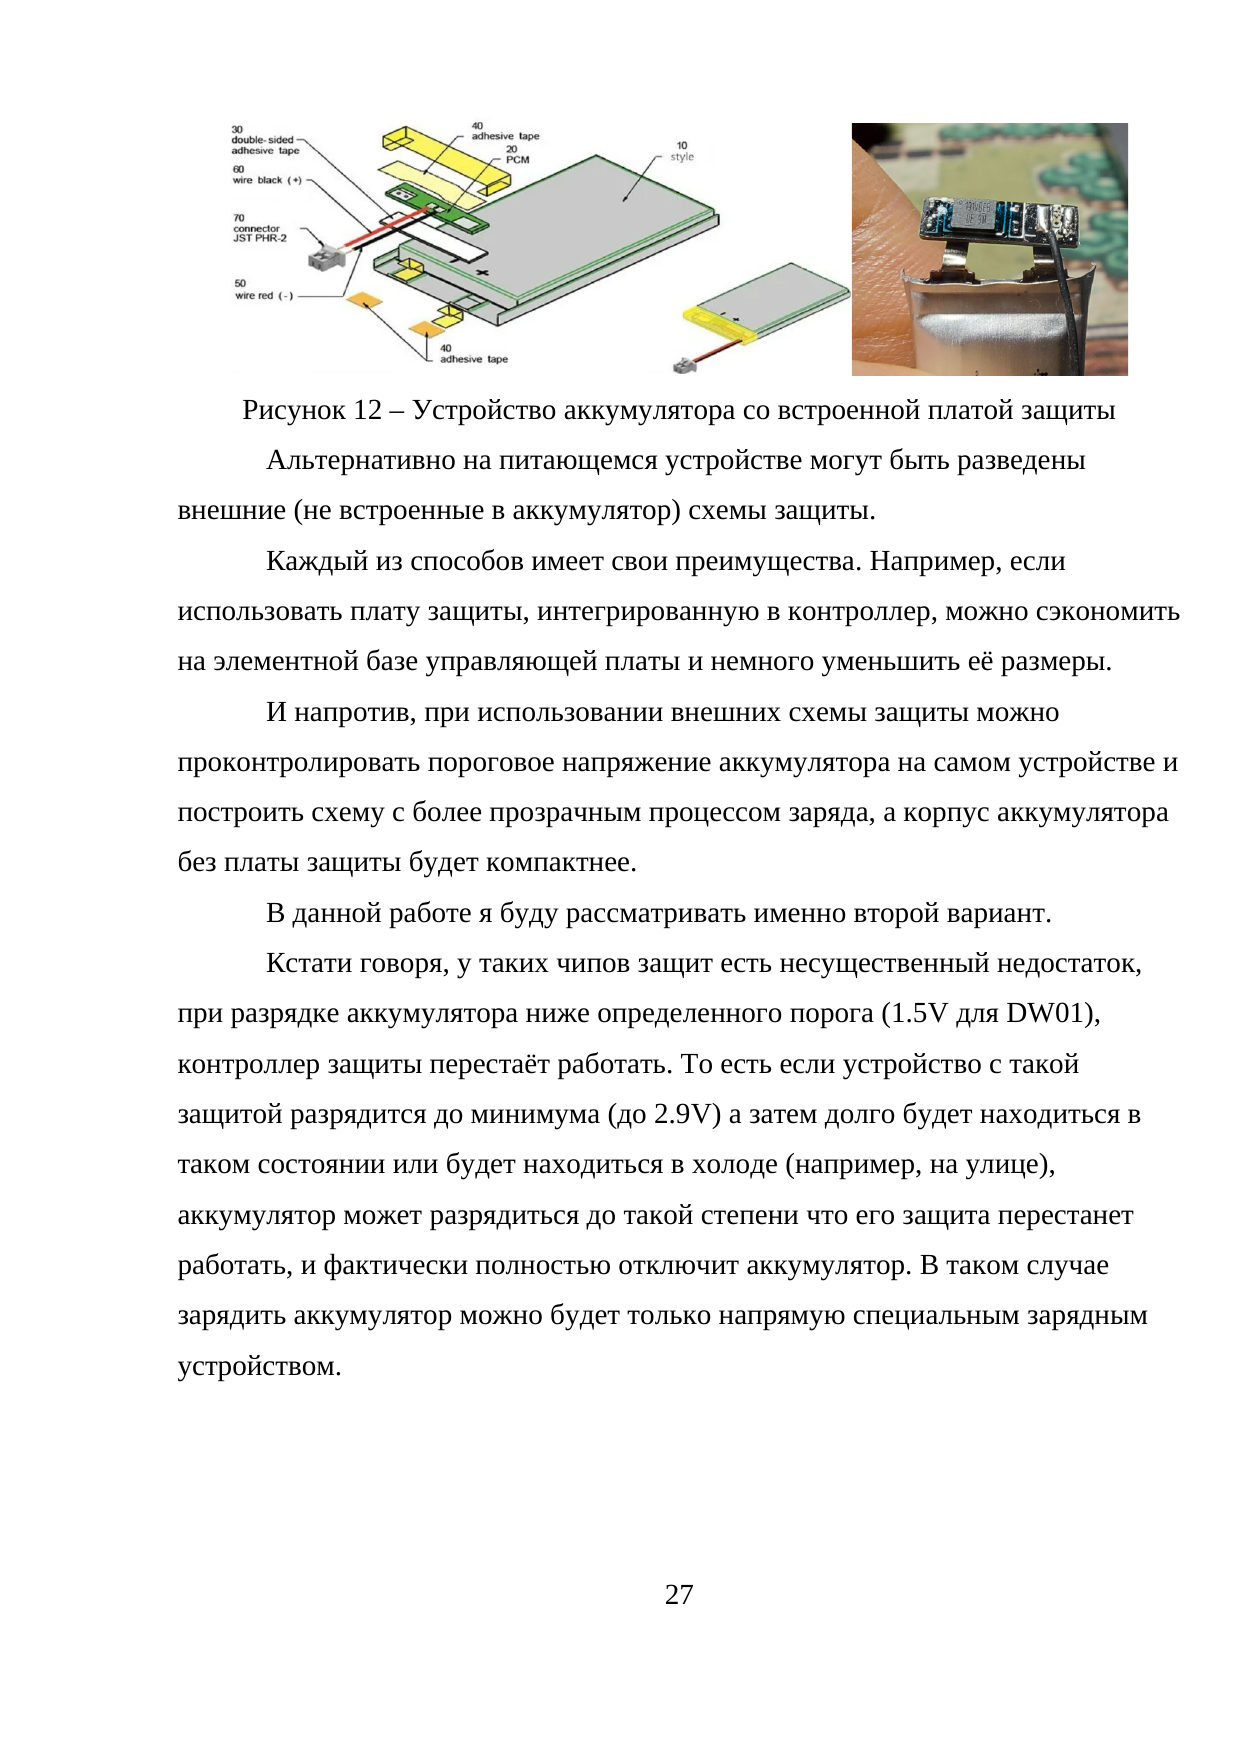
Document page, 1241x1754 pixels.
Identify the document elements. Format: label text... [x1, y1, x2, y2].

text И напротив, при использовании внешних схемы защиты можно проконтролировать пороговое напряжение аккумулятора на самом устройстве и построить схему с более прозрачным процессом заряда, а корпус аккумулятора без платы защиты будет компактнее. [177, 694, 1181, 878]
text Альтернативно на питающемся устройстве могут быть разведены внешние (не встроенные в аккумулятор) схемы защиты. [177, 442, 1181, 526]
text Рисунок 12 – Устройство аккумулятора со встроенной платой защиты [177, 392, 1181, 425]
text Каждый из способов имеет свои преимущества. Например, если использовать плату защиты, интегрированную в контроллер, можно сэкономить на элементной базе управляющей платы и немного уменьшить её размеры. [177, 543, 1181, 677]
picture [230, 118, 1129, 376]
text В данной работе я буду рассматривать именно второй вариант. [177, 895, 1181, 928]
text Кстати говоря, у таких чипов защит есть несущественный недостаток, при разрядке аккумулятора ниже определенного порога (1.5V для DW01), контроллер защиты перестаёт работать. То есть если устройство с такой защитой разрядится до минимума (до 2.9V) а затем долго будет находиться в таком состоянии или будет находиться в холоде (например, на улице), аккумулятор может разрядиться до такой степени что его защита перестанет работать, и фактически полностью отключит аккумулятор. В таком случае зарядить аккумулятор можно будет только напрямую специальным зарядным устройством. [177, 945, 1181, 1381]
